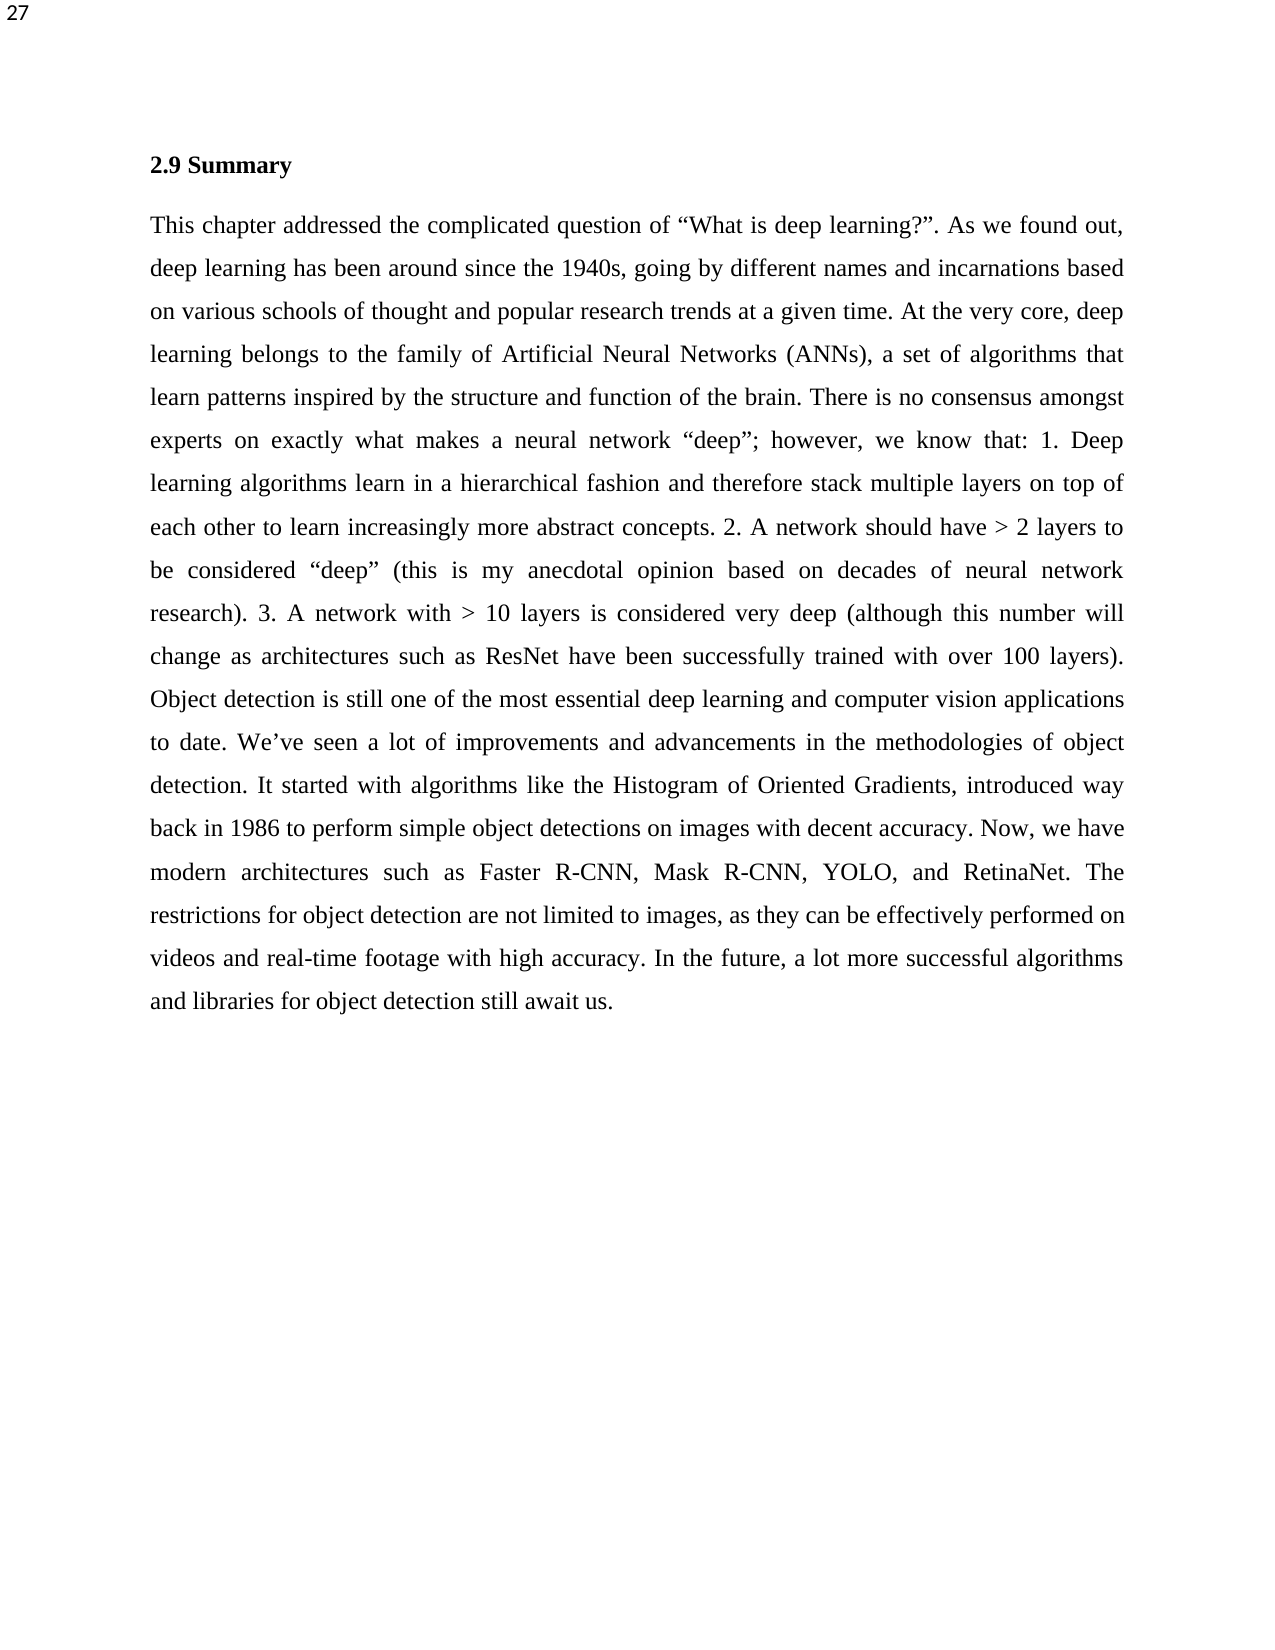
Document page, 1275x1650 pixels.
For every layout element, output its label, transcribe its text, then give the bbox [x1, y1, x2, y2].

subtitle Summary [150, 150, 1185, 179]
text This chapter addressed the complicated question of “What is deep learning?”. As we found out, deep learning has been around since the 1940s, going by different names and incarnations based on various schools of thought and popular research trends at a given time. At the very core, deep learning belongs to the family of Artificial Neural Networks (ANNs), a set of algorithms that learn patterns inspired by the structure and function of the brain. There is no consensus amongst experts on exactly what makes a neural network “deep”; however, we know that: 1. Deep learning algorithms learn in a hierarchical fashion and therefore stack multiple layers on top of each other to learn increasingly more abstract concepts. 2. A network should have > 2 layers to be considered “deep” (this is my anecdotal opinion based on decades of neural network research). 3. A network with > 10 layers is considered very deep (although this number will change as architectures such as ResNet have been successfully trained with over 100 layers). Object detection is still one of the most essential deep learning and computer vision applications to date. We’ve seen a lot of improvements and advancements in the methodologies of object detection. It started with algorithms like the Histogram of Oriented Gradients, introduced way back in 1986 to perform simple object detections on images with decent accuracy. Now, we have modern architectures such as Faster R-CNN, Mask R-CNN, YOLO, and RetinaNet. The restrictions for object detection are not limited to images, as they can be effectively performed on videos and real-time footage with high accuracy. In the future, a lot more successful algorithms and libraries for object detection still await us. [150, 210, 1125, 1015]
